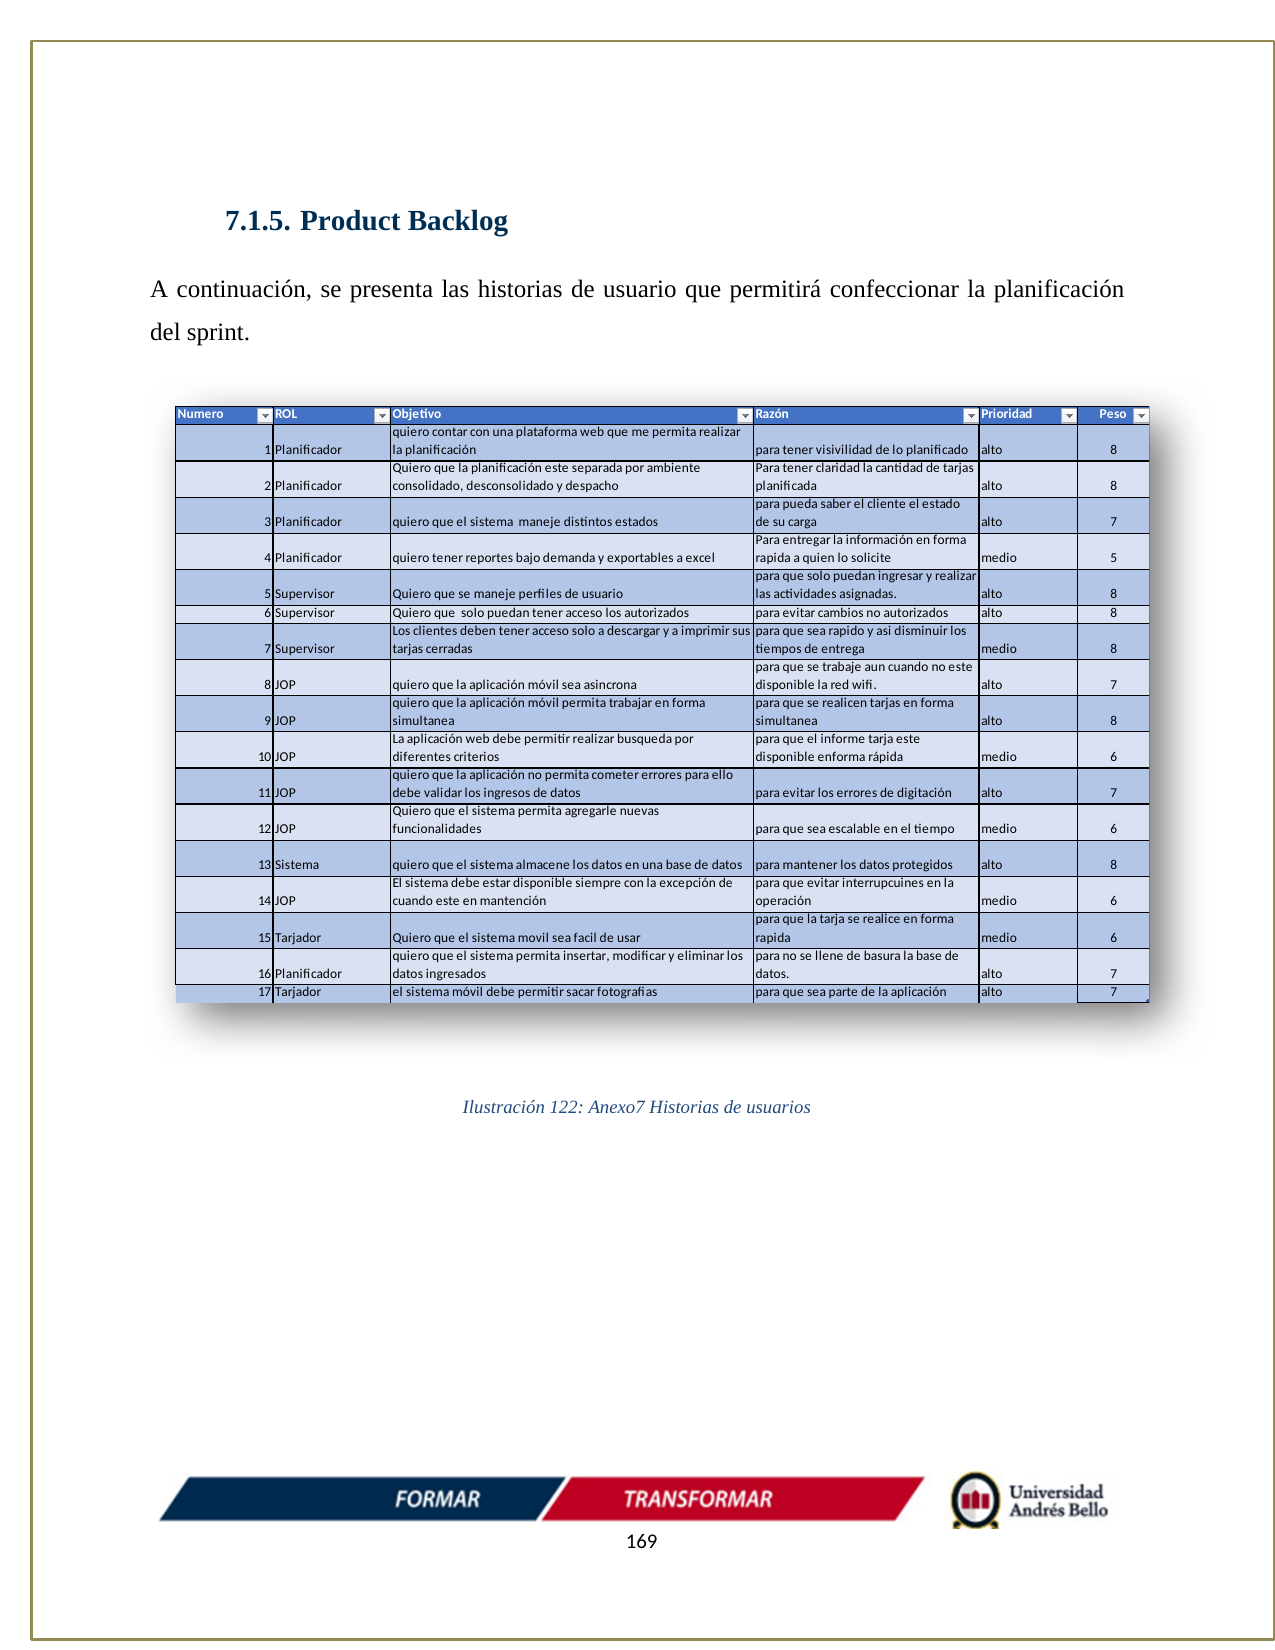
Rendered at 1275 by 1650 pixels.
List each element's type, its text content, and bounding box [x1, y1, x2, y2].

text Ilustración 122: Anexo7 Historias de usuarios [150, 1096, 1125, 1118]
text A continuación, se presenta las historias de usuario que permitirá confeccionar la planificación del sprint. [150, 274, 1125, 346]
picture [157, 1468, 1133, 1529]
subtitle Product Backlog [225, 203, 1125, 237]
